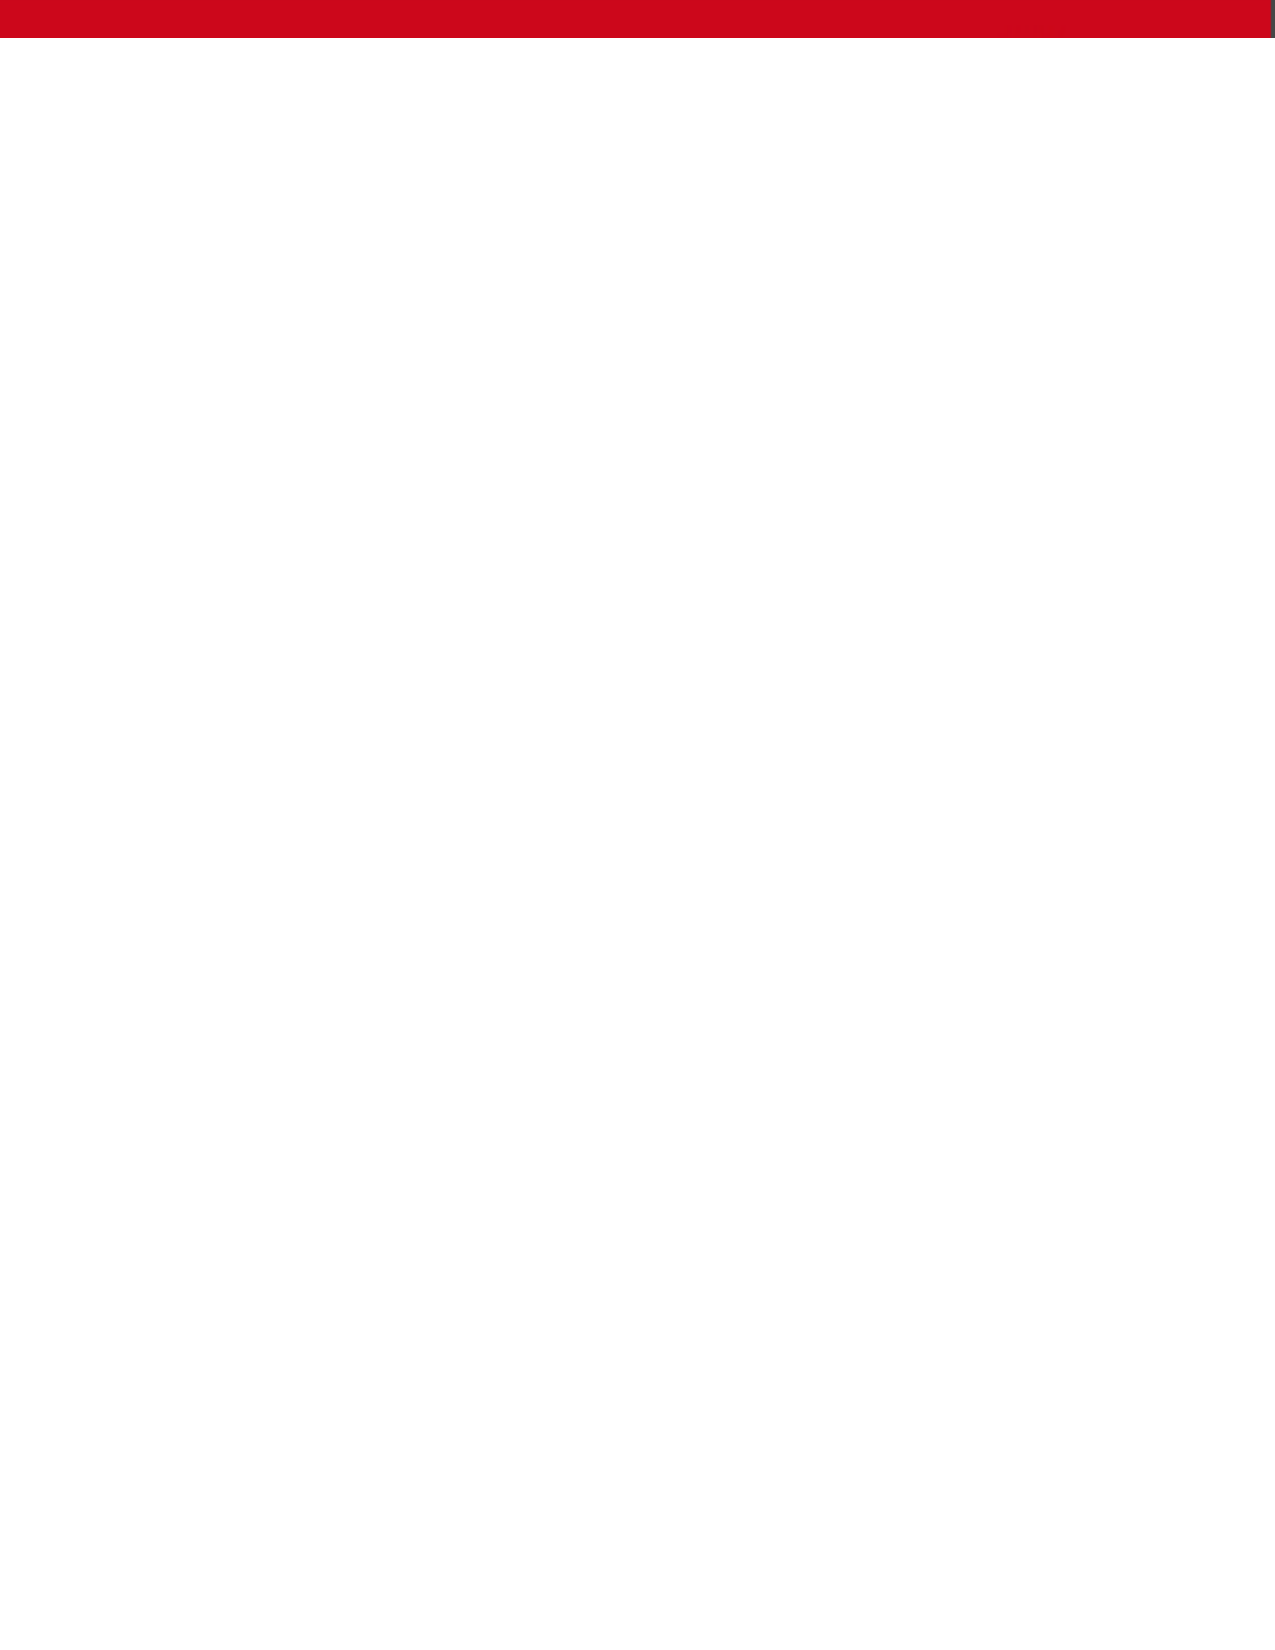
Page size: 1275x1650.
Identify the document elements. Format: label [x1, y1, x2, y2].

picture [0, 0, 1275, 38]
